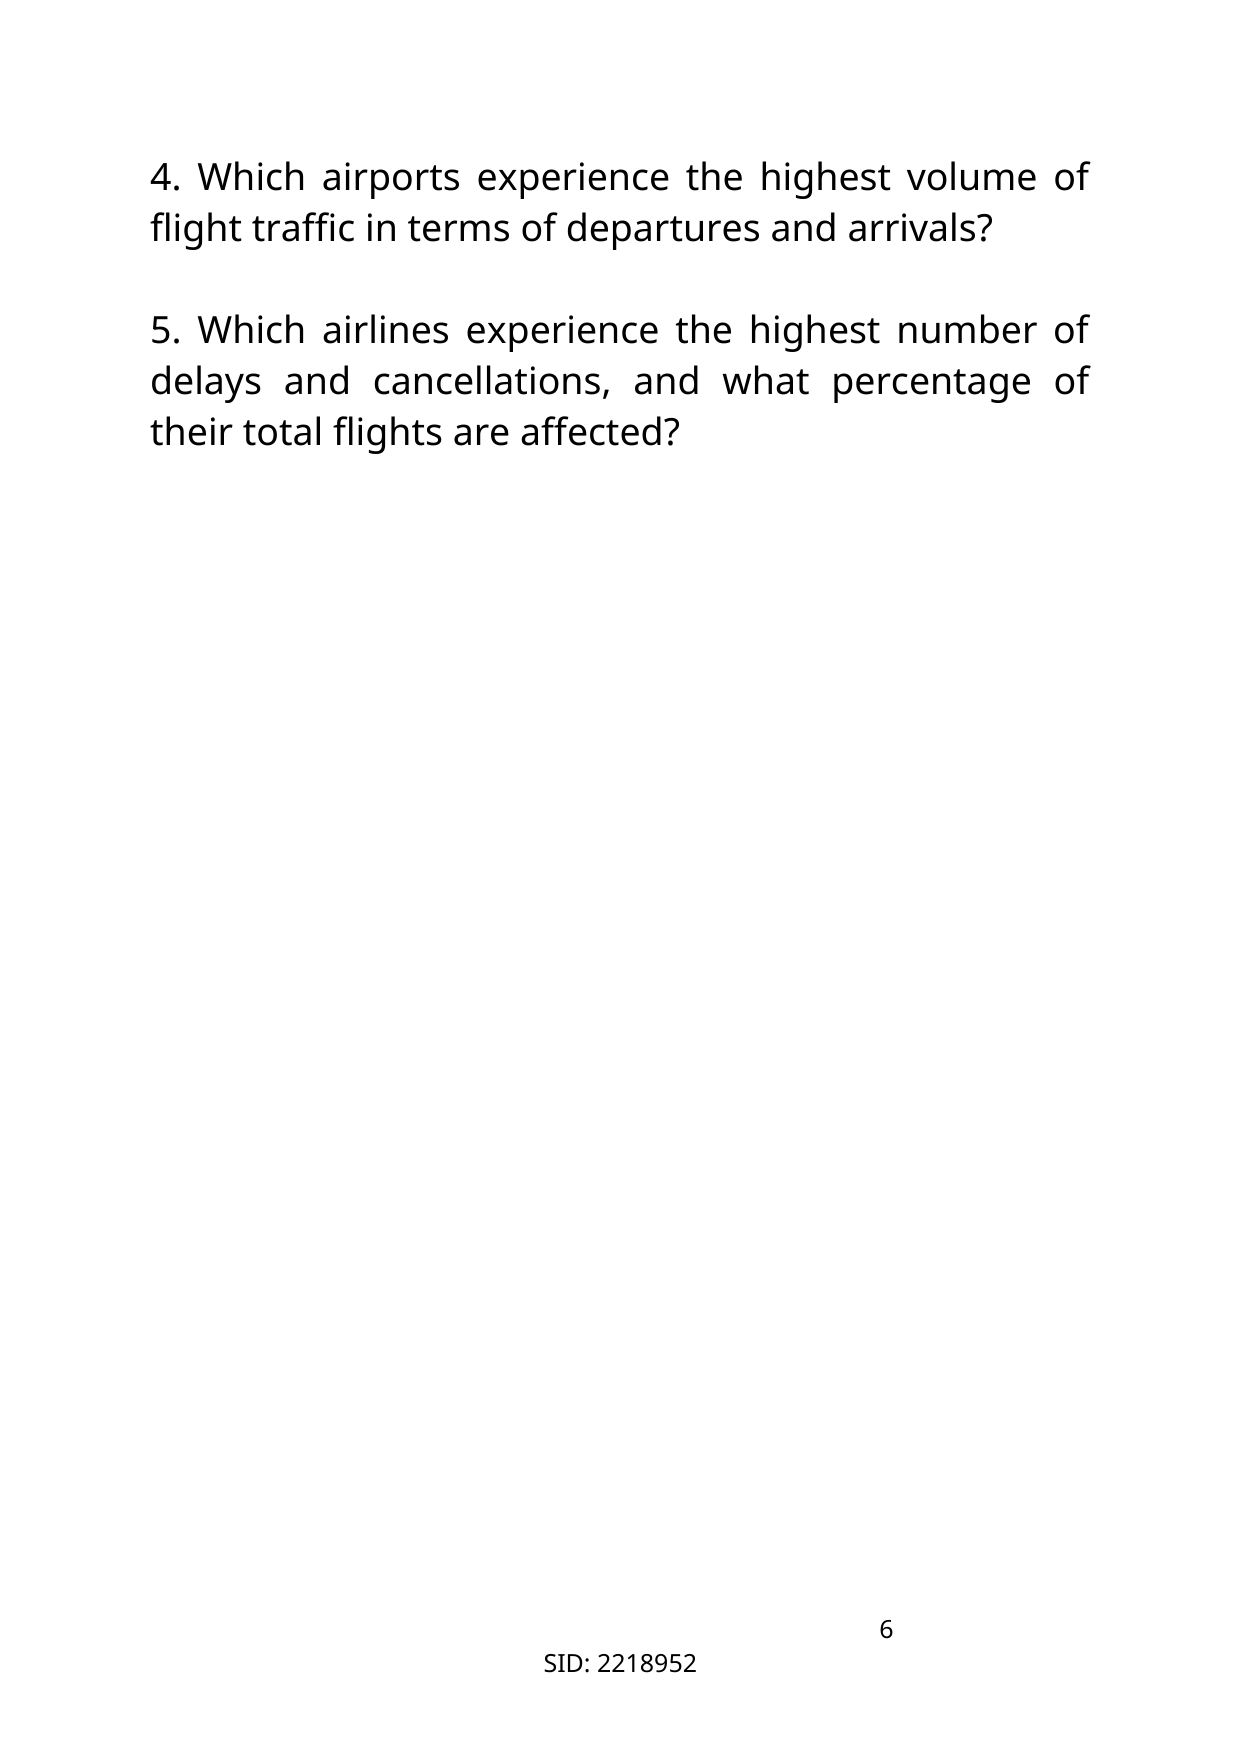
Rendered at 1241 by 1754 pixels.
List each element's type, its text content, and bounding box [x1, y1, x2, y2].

text 4. Which airports experience the highest volume of flight traffic in terms of departures and arrivals? [150, 150, 1090, 252]
text 5. Which airlines experience the highest number of delays and cancellations, and what percentage of their total flights are affected? [150, 303, 1090, 456]
